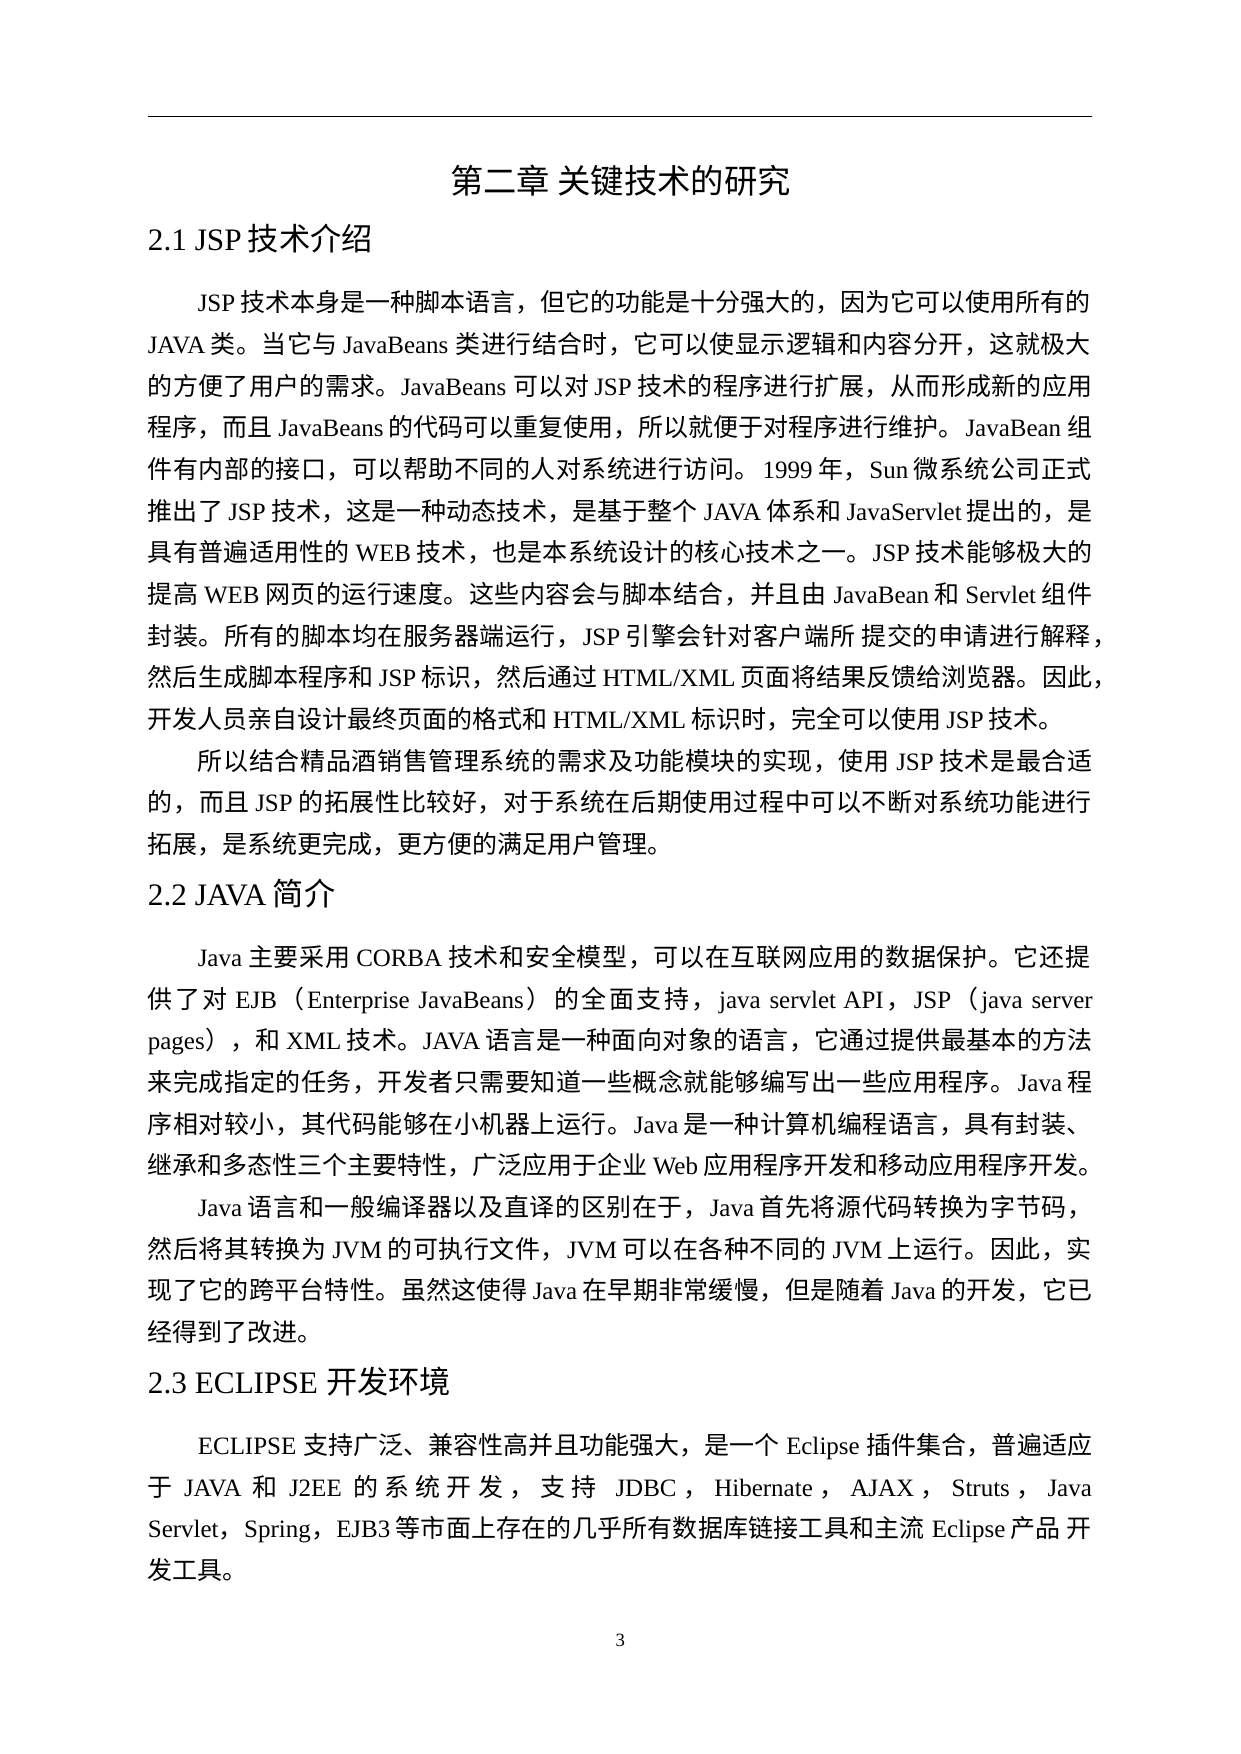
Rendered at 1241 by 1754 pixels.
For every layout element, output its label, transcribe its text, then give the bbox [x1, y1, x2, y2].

text Java主要采用CORBA技术和安全模型，可以在互联网应用的数据保护。它还提供了对EJB（Enterprise JavaBeans）的全面支持，java servlet API，JSP（java server pages），和XML技术。JAVA语言是一种面向对象的语言，它通过提供最基本的方法来完成指定的任务，开发者只需要知道一些概念就能够编写出一些应用程序。Java程序相对较小，其代码能够在小机器上运行。Java是一种计算机编程语言，具有封装、继承和多态性三个主要特性，广泛应用于企业Web应用程序开发和移动应用程序开发。 [148, 933, 1092, 1183]
text ECLIPSE 支持广泛、兼容性高并且功能强大，是一个Eclipse 插件集合，普遍适应于JAVA和J2EE的系统开发，支持 JDBC，Hibernate，AJAX，Struts，Java Servlet，Spring，EJB3等市面上存在的几乎所有数据库链接工具和主流Eclipse产品 开发工具。 [148, 1421, 1092, 1588]
subtitle 第二章 关键技术的研究 [148, 160, 1092, 202]
subtitle 2.1 JSP技术介绍 [148, 214, 1092, 259]
text JSP技术本身是一种脚本语言，但它的功能是十分强大的，因为它可以使用所有的JAVA类。当它与JavaBeans 类进行结合时，它可以使显示逻辑和内容分开，这就极大的方便了用户的需求。JavaBeans 可以对JSP技术的程序进行扩展，从而形成新的应用程序，而且JavaBeans的代码可以重复使用，所以就便于对程序进行维护。JavaBean 组件有内部的接口，可以帮助不同的人对系统进行访问。1999年，Sun微系统公司正式推出了JSP技术，这是一种动态技术，是基于整个JAVA体系和JavaServlet提出的，是具有普遍适用性的WEB技术，也是本系统设计的核心技术之一。JSP技术能够极大的提高WEB网页的运行速度。这些内容会与脚本结合，并且由JavaBean和Servlet组件封装。所有的脚本均在服务器端运行，JSP引擎会针对客户端所 提交的申请进行解释，然后生成脚本程序和JSP标识，然后通过HTML/XML页面将结果反馈给浏览器。因此，开发人员亲自设计最终页面的格式和HTML/XML标识时，完全可以使用JSP技术。 [148, 278, 1092, 737]
text 所以结合精品酒销售管理系统的需求及功能模块的实现，使用JSP技术是最合适的，而且JSP的拓展性比较好，对于系统在后期使用过程中可以不断对系统功能进行拓展，是系统更完成，更方便的满足用户管理。 [148, 737, 1092, 862]
subtitle 2.2 JAVA简介 [148, 869, 1092, 914]
text Java语言和一般编译器以及直译的区别在于，Java首先将源代码转换为字节码，然后将其转换为JVM的可执行文件，JVM可以在各种不同的JVM上运行。因此，实现了它的跨平台特性。虽然这使得Java在早期非常缓慢，但是随着Java的开发，它已经得到了改进。 [148, 1183, 1092, 1350]
subtitle 2.3 ECLIPSE 开发环境 [148, 1357, 1092, 1402]
